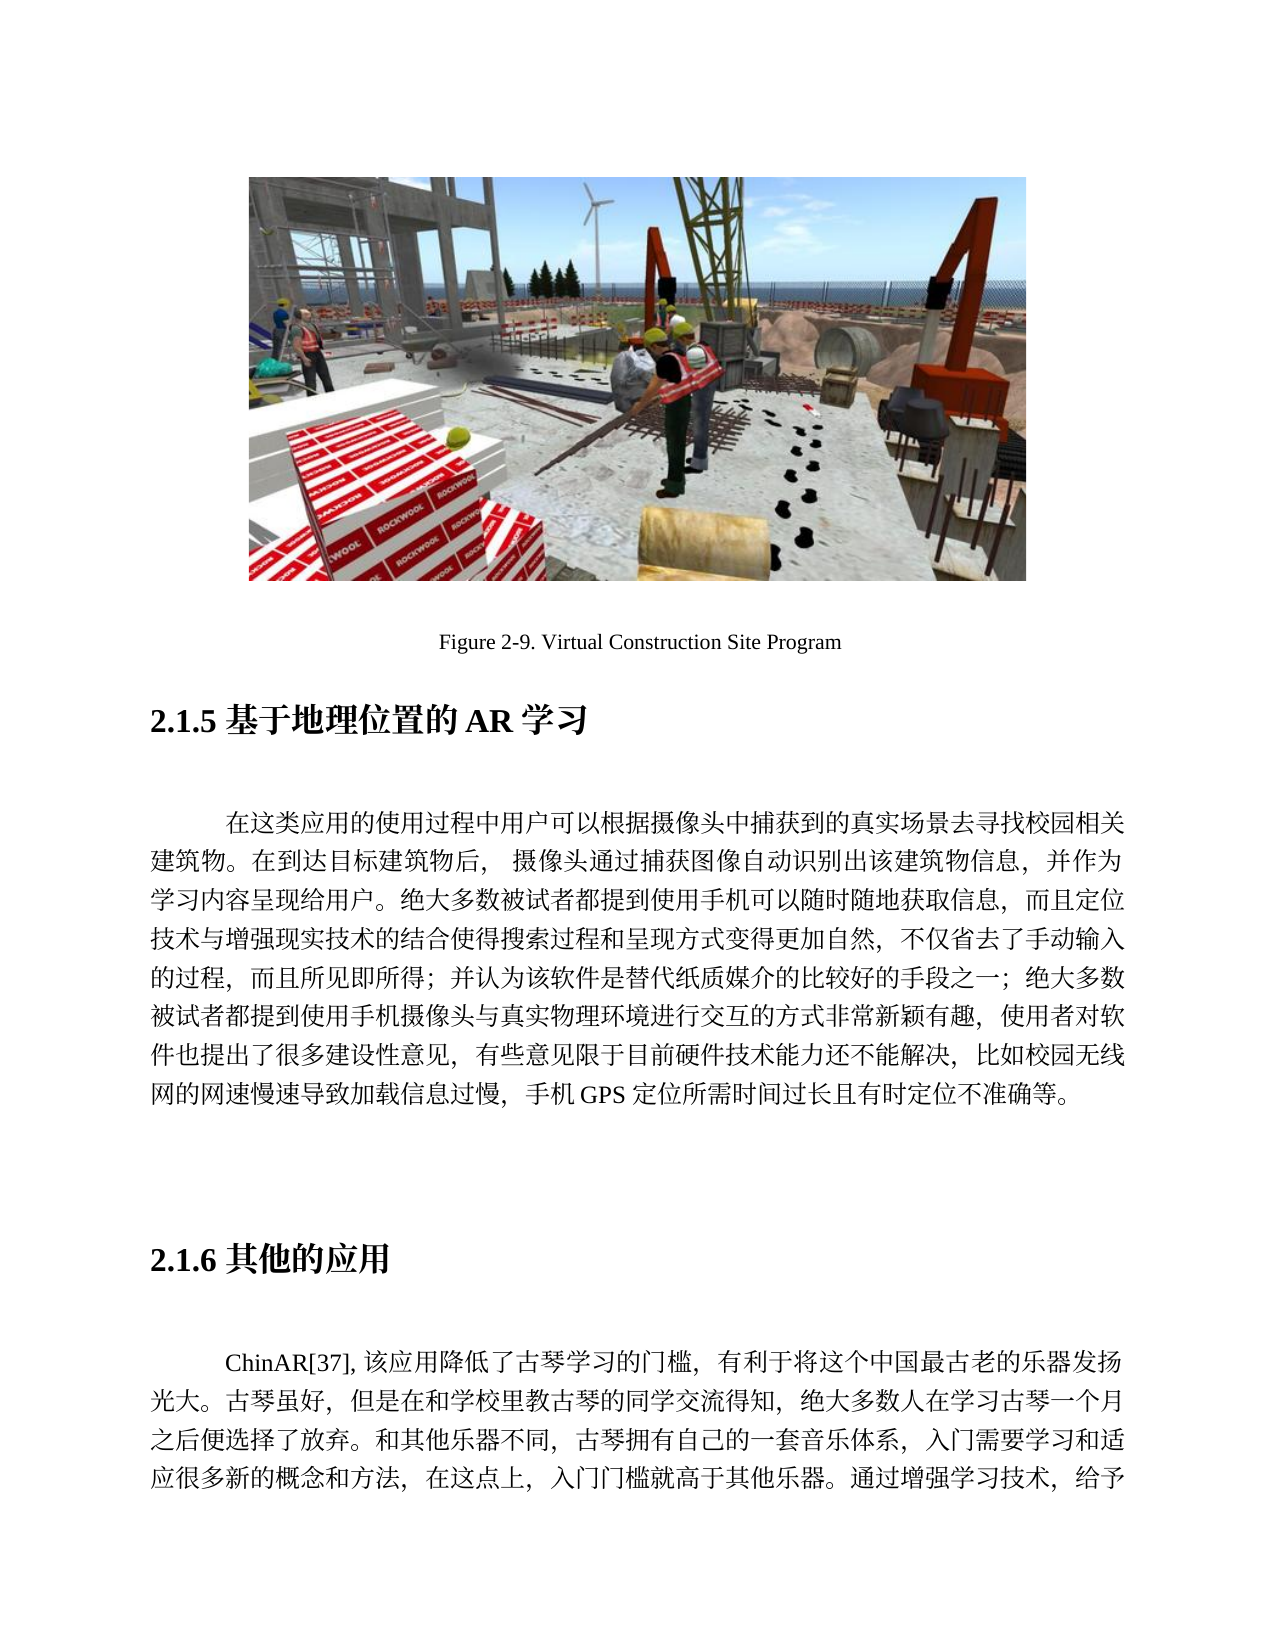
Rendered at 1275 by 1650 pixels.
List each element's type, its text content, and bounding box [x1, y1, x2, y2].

text 在这类应用的使用过程中用户可以根据摄像头中捕获到的真实场景去寻找校园相关建筑物。在到达目标建筑物后， 摄像头通过捕获图像自动识别出该建筑物信息，并作为学习内容呈现给用户。绝大多数被试者都提到使用手机可以随时随地获取信息，而且定位技术与增强现实技术的结合使得搜索过程和呈现方式变得更加自然，不仅省去了手动输入的过程，而且所见即所得；并认为该软件是替代纸质媒介的比较好的手段之一；绝大多数被试者都提到使用手机摄像头与真实物理环境进行交互的方式非常新颖有趣，使用者对软件也提出了很多建设性意见，有些意见限于目前硬件技术能力还不能解决，比如校园无线网的网速慢速导致加载信息过慢，手机GPS 定位所需时间过长且有时定位不准确等。 [150, 803, 1125, 1111]
text Figure 2-9. Virtual Construction Site Program [150, 629, 1125, 654]
text 2.1.6 其他的应用 [150, 1233, 1125, 1281]
text 2.1.5 基于地理位置的AR 学习 [150, 694, 1125, 742]
picture [248, 177, 1027, 581]
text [150, 1343, 1125, 1495]
